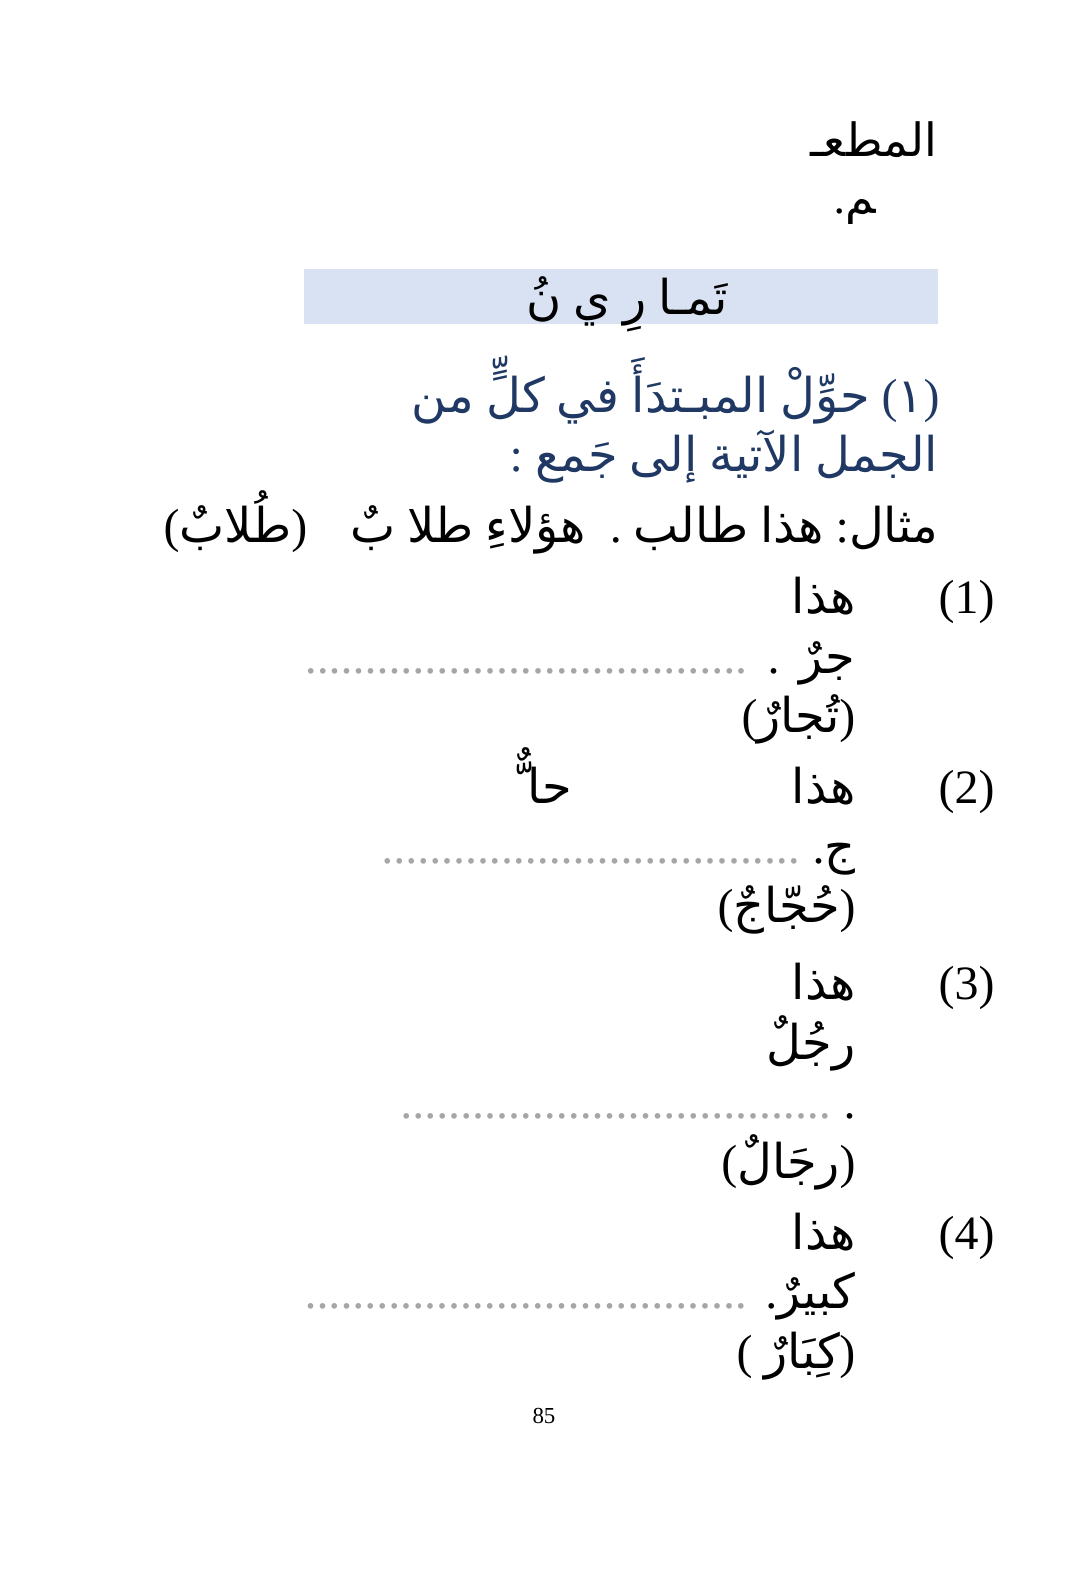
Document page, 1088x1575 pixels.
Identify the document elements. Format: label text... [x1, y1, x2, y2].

list هذا حا ٌّ ج. ................................... (حُجّاجٌ) [305, 759, 938, 933]
list هذا كبيرٌ. ..................................... (كِبَارٌ ) [305, 1204, 938, 1379]
text تَمـا رِ ي نُ [304, 269, 938, 324]
list هذا جرٌ . ..................................... (تُجارٌ) [305, 569, 938, 743]
list هذا رجُلٌ . .................................... (رجَالٌ) [305, 955, 938, 1188]
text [811, 114, 938, 224]
text (١) حوِّلْ المبـتدَأَ في كلٍّ من الجمل الآتية إلى جَمع : [290, 367, 939, 482]
text مثال: هذا طالب . هؤلاءِ طلا بٌ (طُلابٌ) [144, 498, 938, 553]
